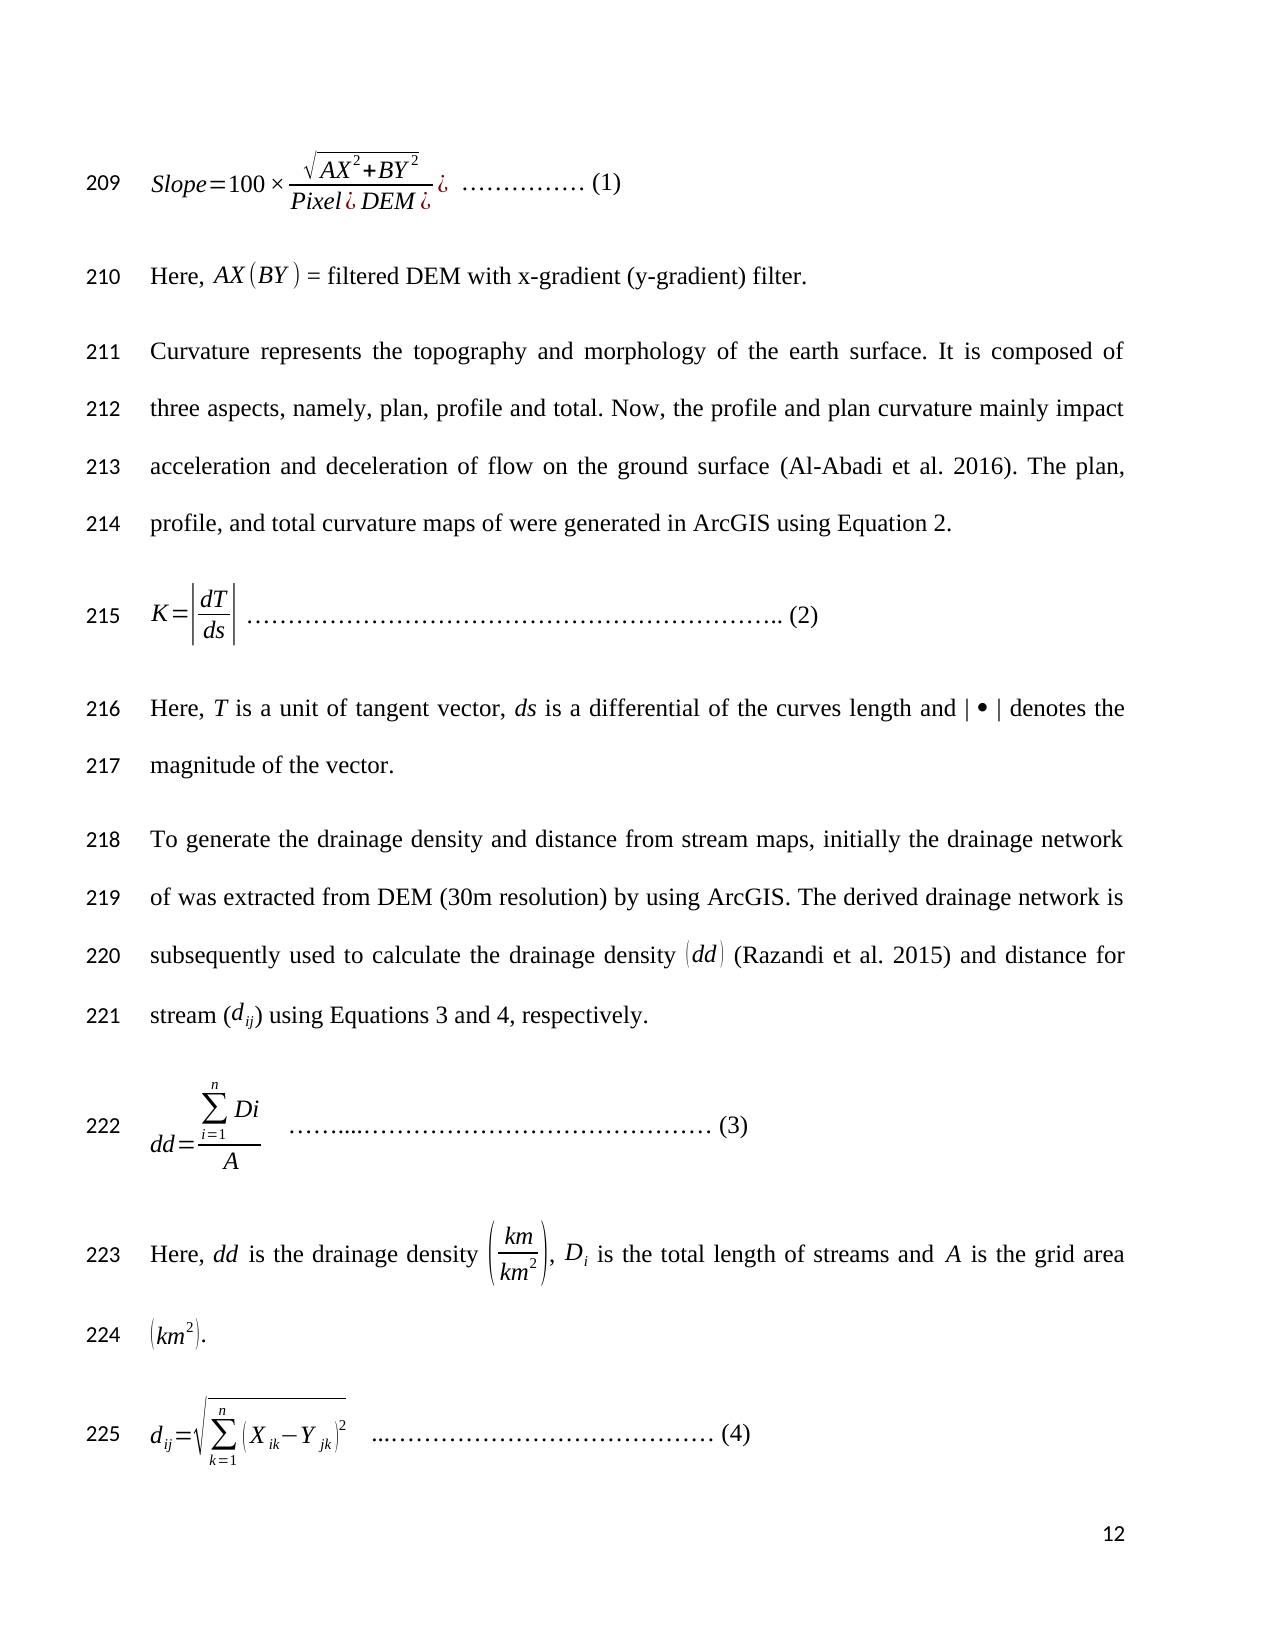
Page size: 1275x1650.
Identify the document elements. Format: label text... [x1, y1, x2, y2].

text ……………………………………………………….. (2) [150, 582, 1125, 647]
text ……....…………………………………… (3) [150, 1076, 1125, 1174]
text Here, is the drainage density , is the total length of streams and is the grid area . [150, 1219, 1125, 1351]
text Here, T is a unit of tangent vector, ds is a differential of the curves length and | | denotes the magnitude of the vector. [150, 693, 1125, 779]
text Curvature represents the topography and morphology of the earth surface. It is composed of three aspects, namely, plan, profile and total. Now, the profile and plan curvature mainly impact acceleration and deceleration of flow on the ground surface (Al-Abadi et al. 2016). The plan, profile, and total curvature maps of were generated in ArcGIS using Equation 2. [150, 336, 1125, 537]
text To generate the drainage density and distance from stream maps, initially the drainage network of was extracted from DEM (30m resolution) by using ArcGIS. The derived drainage network is subsequently used to calculate the drainage density (Razandi et al. 2015) and distance for stream () using Equations 3 and 4, respectively. [150, 824, 1125, 1030]
text …………… (1) [150, 150, 1125, 215]
text Here, = filtered DEM with x-gradient (y-gradient) filter. [150, 260, 1125, 290]
text ...………………………………… (4) [150, 1396, 1125, 1469]
